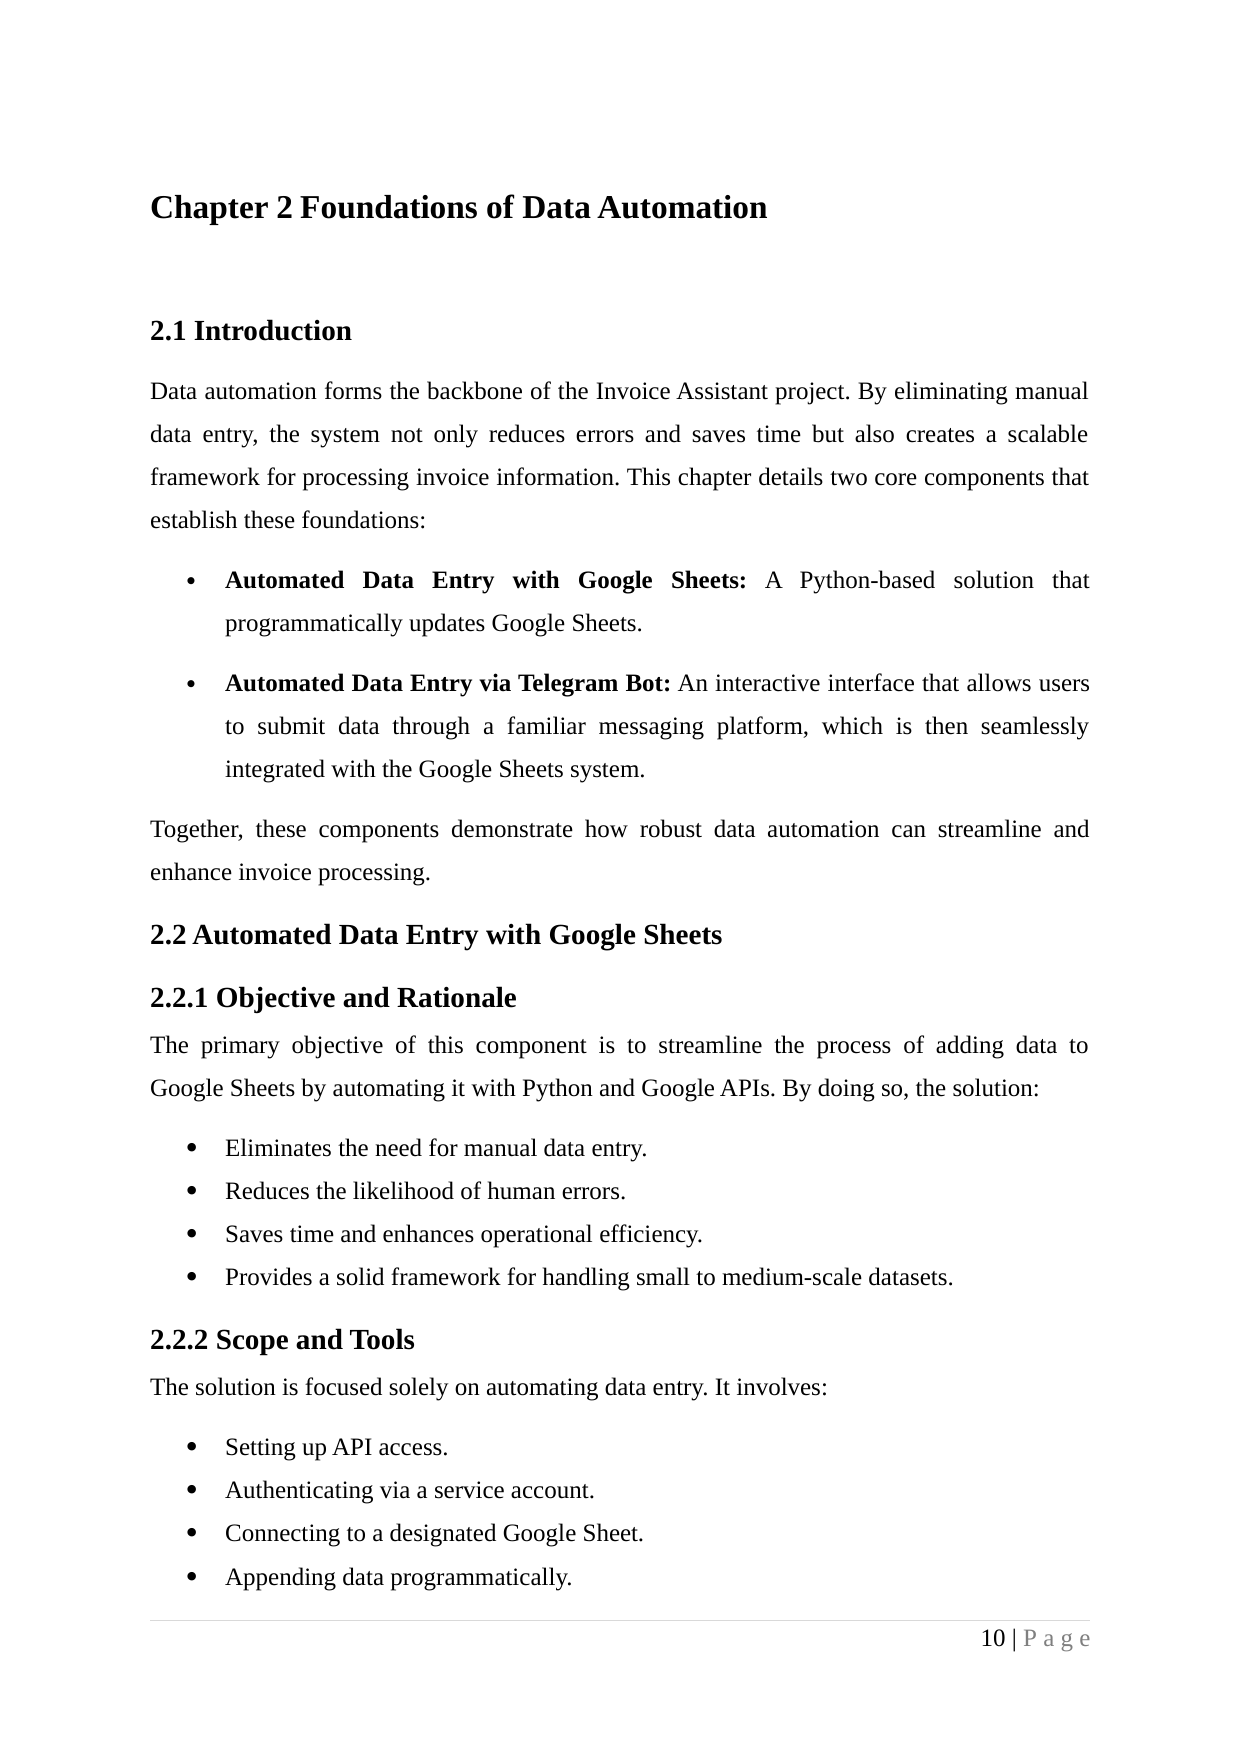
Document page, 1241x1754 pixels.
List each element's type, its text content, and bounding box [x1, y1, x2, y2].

list Appending data programmatically. [187, 1562, 1090, 1590]
list Automated Data Entry via Telegram Bot: An interactive interface that allows users to submit data through a familiar messaging platform, which is then seamlessly integrated with the Google Sheets system. [187, 668, 1090, 783]
list Authenticating via a service account. [187, 1475, 1090, 1504]
text The solution is focused solely on automating data entry. It involves: [150, 1372, 1090, 1401]
list Setting up API access. [187, 1432, 1090, 1461]
list Eliminates the need for manual data entry. [187, 1133, 1090, 1162]
text Data automation forms the backbone of the Invoice Assistant project. By eliminating manual data entry, the system not only reduces errors and saves time but also creates a scalable framework for processing invoice information. This chapter details two core components that establish these foundations: [150, 376, 1090, 534]
list Saves time and enhances operational efficiency. [187, 1219, 1090, 1248]
list Automated Data Entry with Google Sheets: A Python-based solution that programmatically updates Google Sheets. [187, 565, 1090, 637]
subtitle 2.1 Introduction [150, 313, 1090, 347]
list Reduces the likelihood of human errors. [187, 1176, 1090, 1205]
text The primary objective of this component is to streamline the process of adding data to Google Sheets by automating it with Python and Google APIs. By doing so, the solution: [150, 1030, 1090, 1102]
subtitle 2.2.2 Scope and Tools [150, 1322, 1090, 1356]
text Together, these components demonstrate how robust data automation can streamline and enhance invoice processing. [150, 814, 1090, 886]
list Connecting to a designated Google Sheet. [187, 1518, 1090, 1547]
subtitle 2.2.1 Objective and Rationale [150, 980, 1090, 1013]
subtitle Foundations of Data Automation [150, 187, 1090, 226]
list Provides a solid framework for handling small to medium-scale datasets. [187, 1262, 1090, 1291]
subtitle 2.2 Automated Data Entry with Google Sheets [150, 917, 1090, 951]
